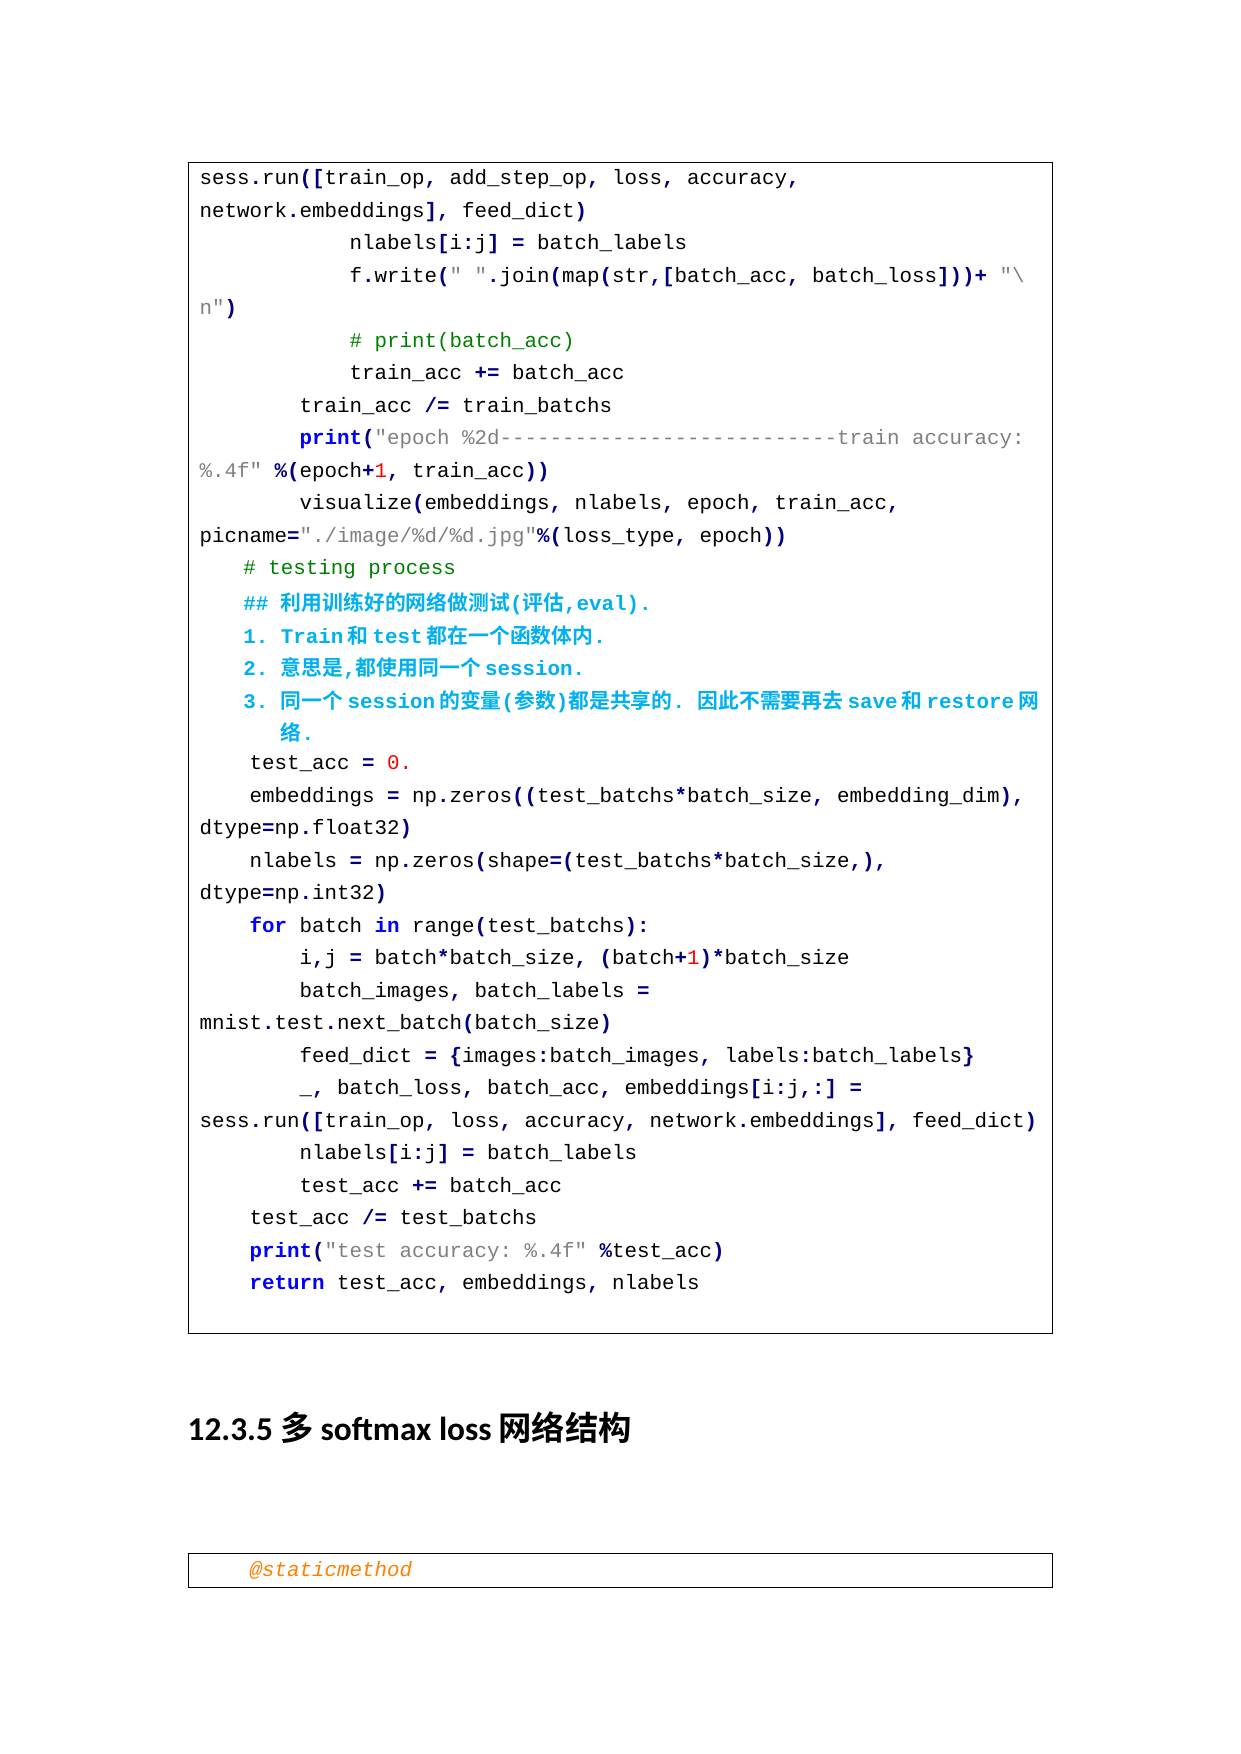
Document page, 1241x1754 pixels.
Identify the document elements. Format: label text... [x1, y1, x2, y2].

subtitle 12.3.5 多softmax loss网络结构 [187, 1394, 1053, 1459]
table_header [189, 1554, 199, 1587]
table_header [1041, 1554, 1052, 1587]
